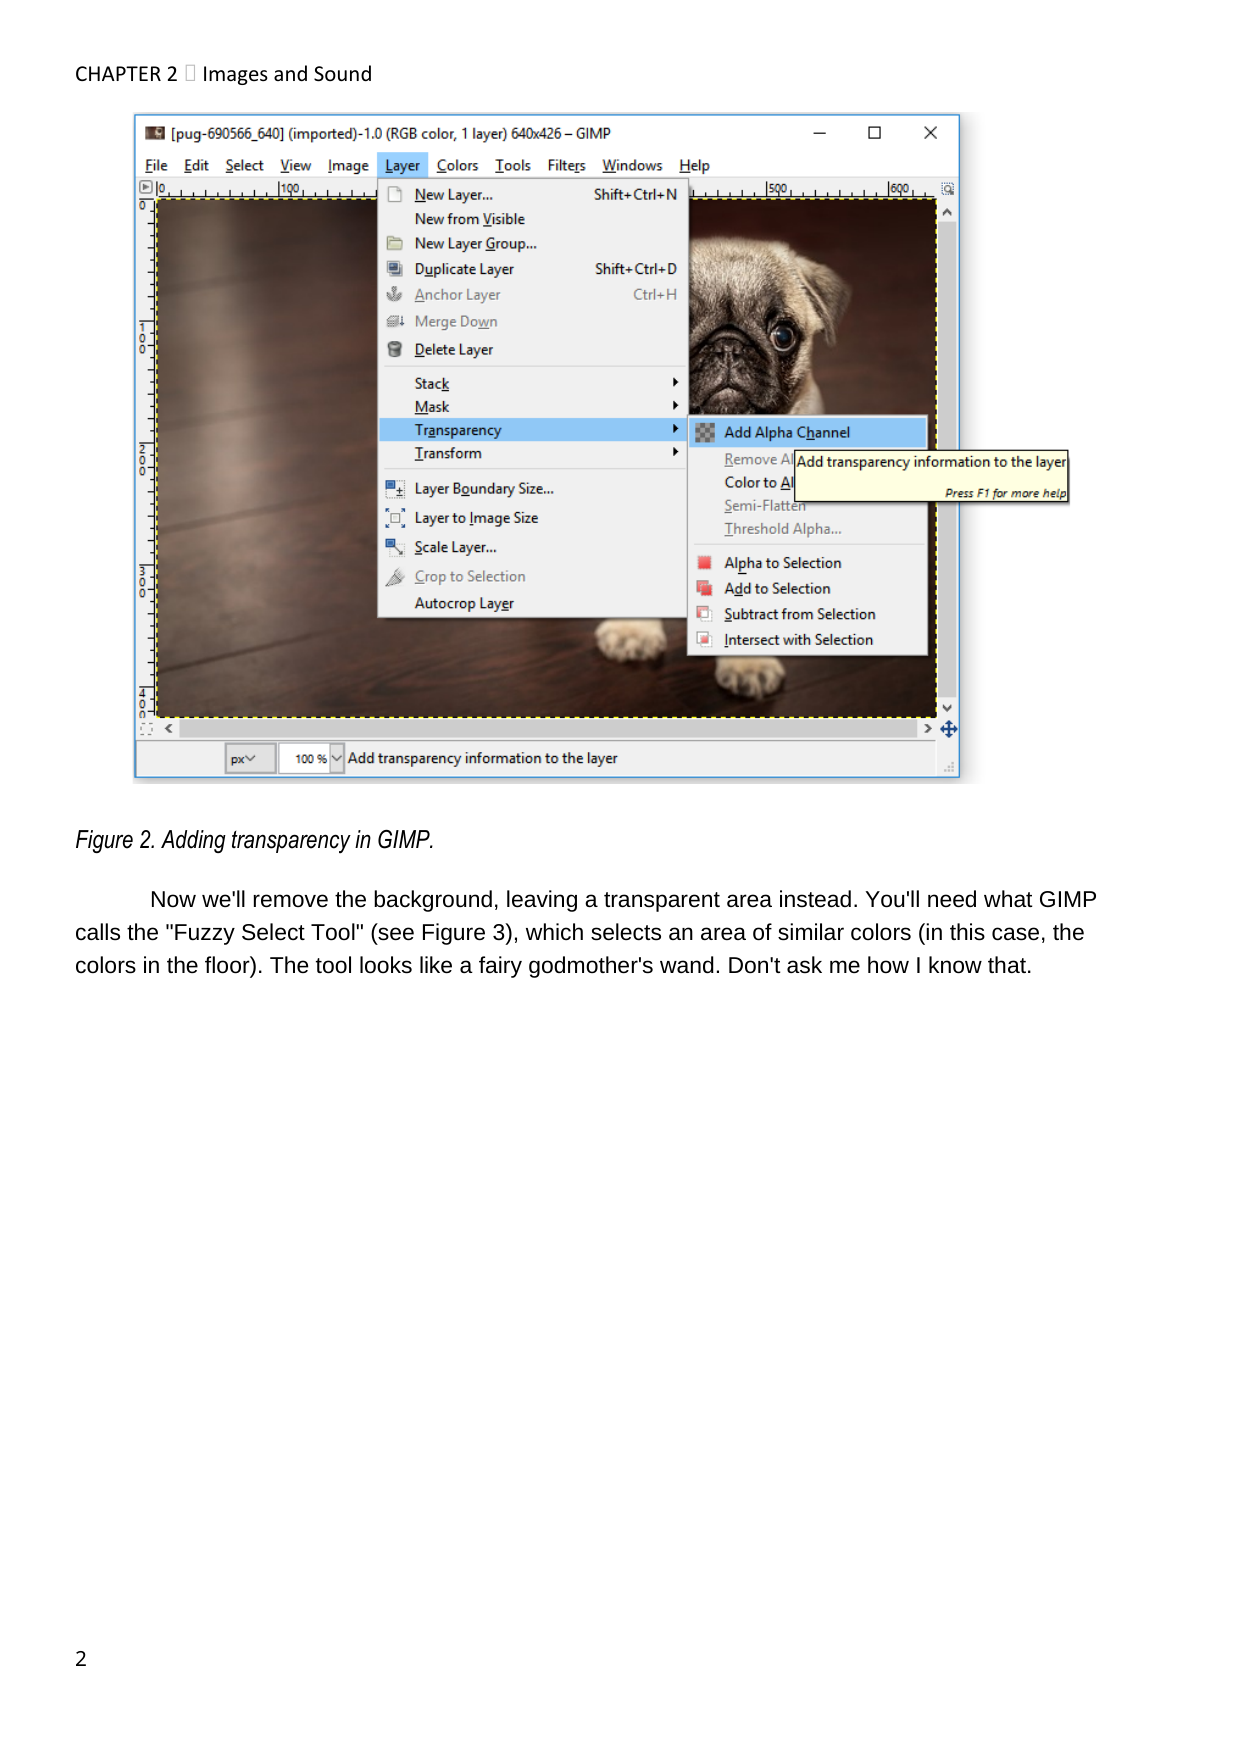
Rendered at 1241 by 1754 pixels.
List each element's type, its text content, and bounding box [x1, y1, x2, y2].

picture [132, 112, 1071, 784]
text Now we'll remove the background, leaving a transparent area instead. You'll need what GIMP calls the "Fuzzy Select Tool" (see Figure 3), which selects an area of similar colors (in this case, the colors in the floor). The tool looks like a fairy godmother's wand. Don't ask me how I know that. [75, 878, 1128, 978]
text Figure 2. Adding transparency in GIMP. [75, 825, 1128, 853]
